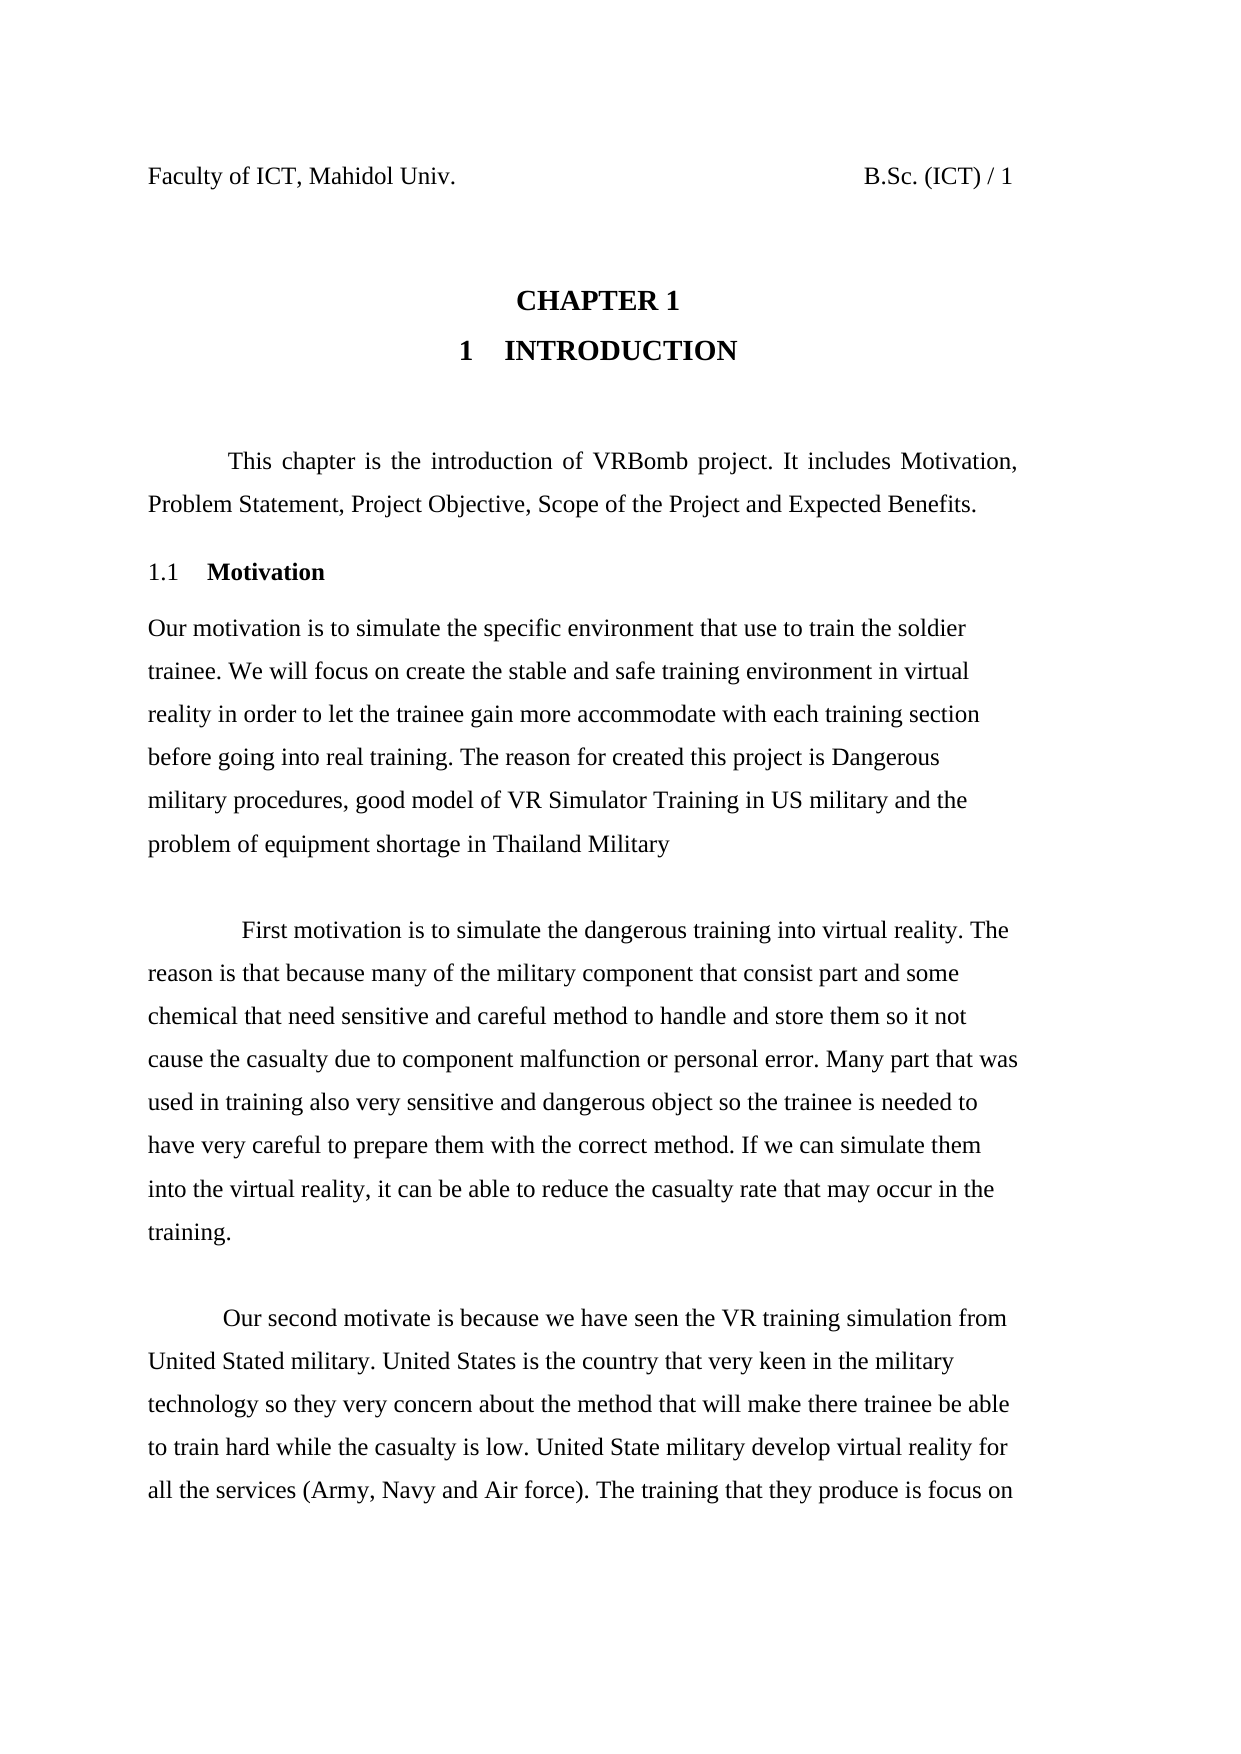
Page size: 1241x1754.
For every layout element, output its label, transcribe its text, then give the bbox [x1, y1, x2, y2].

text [148, 613, 1019, 1504]
subtitle Motivation [148, 557, 1019, 586]
subtitle Introduction [177, 333, 1019, 367]
text This chapter is the introduction of VRBomb project. It includes Motivation, Problem Statement, Project Objective, Scope of the Project and Expected Benefits. [148, 446, 1019, 518]
text CHAPTER 1 [177, 283, 1019, 317]
